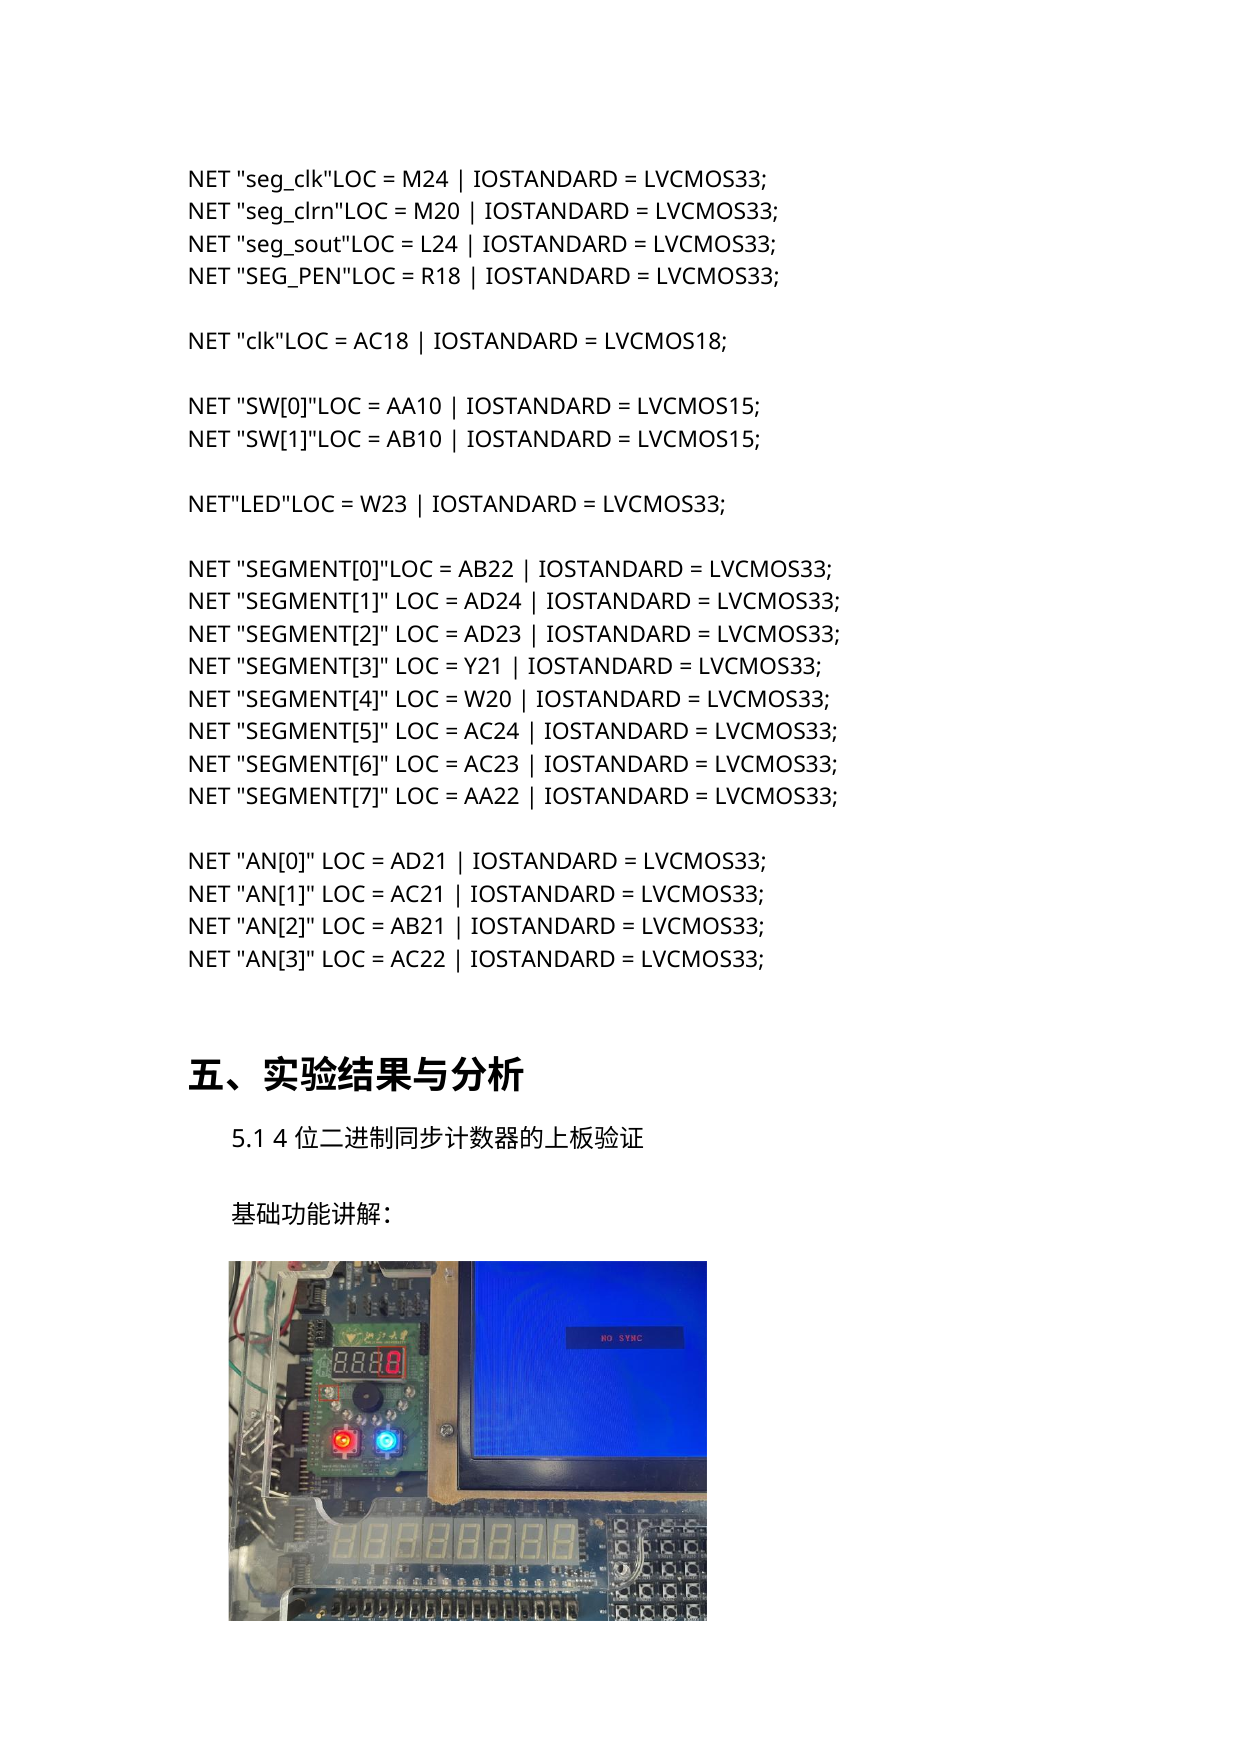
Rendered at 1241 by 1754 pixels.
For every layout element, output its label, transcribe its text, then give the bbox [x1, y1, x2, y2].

list NET "AN[1]" LOC = AC21 | IOSTANDARD = LVCMOS33; [187, 877, 1053, 909]
list NET "seg_sout"LOC = L24 | IOSTANDARD = LVCMOS33; [187, 227, 1053, 259]
picture [228, 1261, 707, 1621]
list NET "SEGMENT[4]" LOC = W20 | IOSTANDARD = LVCMOS33; [187, 682, 1053, 714]
list NET "SEGMENT[5]" LOC = AC24 | IOSTANDARD = LVCMOS33; [187, 714, 1053, 747]
list NET "SEGMENT[6]" LOC = AC23 | IOSTANDARD = LVCMOS33; [187, 747, 1053, 779]
list NET "AN[0]" LOC = AD21 | IOSTANDARD = LVCMOS33; [187, 844, 1053, 877]
list NET "clk"LOC = AC18 | IOSTANDARD = LVCMOS18; [187, 324, 1053, 357]
list NET "SEGMENT[2]" LOC = AD23 | IOSTANDARD = LVCMOS33; [187, 617, 1053, 649]
list NET "SEGMENT[1]" LOC = AD24 | IOSTANDARD = LVCMOS33; [187, 584, 1053, 617]
list NET "SEG_PEN"LOC = R18 | IOSTANDARD = LVCMOS33; [187, 259, 1053, 292]
list NET "AN[2]" LOC = AB21 | IOSTANDARD = LVCMOS33; [187, 909, 1053, 942]
list 基础功能讲解： [187, 1180, 1053, 1245]
list NET"LED"LOC = W23 | IOSTANDARD = LVCMOS33; [187, 487, 1053, 519]
list NET "SW[1]"LOC = AB10 | IOSTANDARD = LVCMOS15; [187, 422, 1053, 454]
list 5.1 4 位二进制同步计数器的上板验证 [187, 1104, 1053, 1169]
list NET "AN[3]" LOC = AC22 | IOSTANDARD = LVCMOS33; [187, 942, 1053, 974]
list NET "seg_clk"LOC = M24 | IOSTANDARD = LVCMOS33; [187, 162, 1053, 194]
list NET "SEGMENT[3]" LOC = Y21 | IOSTANDARD = LVCMOS33; [187, 649, 1053, 682]
list NET "seg_clrn"LOC = M20 | IOSTANDARD = LVCMOS33; [187, 194, 1053, 227]
list NET "SW[0]"LOC = AA10 | IOSTANDARD = LVCMOS15; [187, 389, 1053, 422]
list NET "SEGMENT[7]" LOC = AA22 | IOSTANDARD = LVCMOS33; [187, 779, 1053, 812]
list 五、实验结果与分析 [187, 1039, 1053, 1104]
list NET "SEGMENT[0]"LOC = AB22 | IOSTANDARD = LVCMOS33; [187, 552, 1053, 584]
